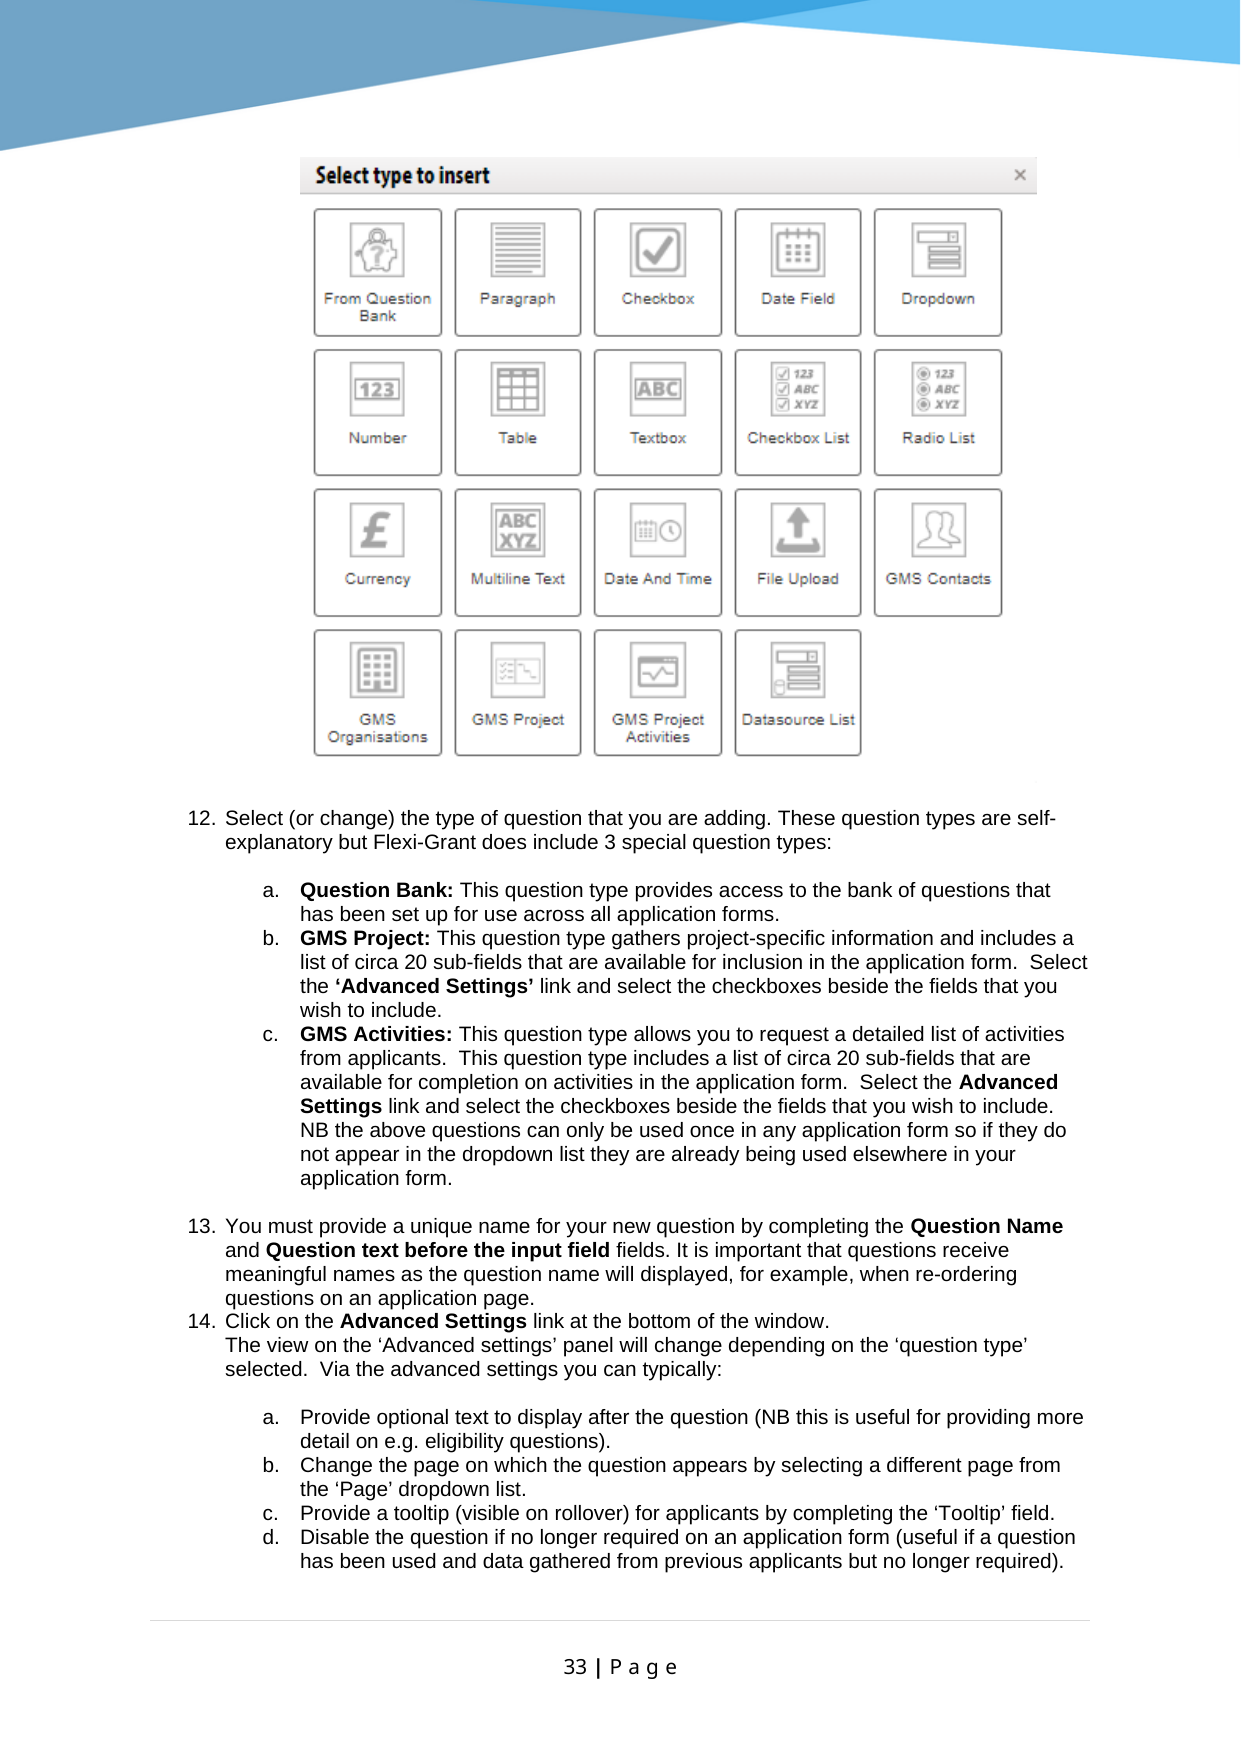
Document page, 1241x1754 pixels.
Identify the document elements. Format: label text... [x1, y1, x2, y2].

list Change the page on which the question appears by selecting a different page from the ‘Page’ dropdown list. [262, 1453, 1090, 1501]
picture [0, 0, 1241, 783]
list Provide optional text to display after the question (NB this is useful for providing more detail on e.g. eligibility questions). [262, 1405, 1090, 1453]
list Click on the Advanced Settings link at the bottom of the window. The view on the ‘Advanced settings’ panel will change depending on the ‘question type’ selected. Via the advanced settings you can typically: [187, 1309, 1090, 1381]
list You must provide a unique name for your new question by completing the Question Name and Question text before the input field fields. It is important that questions receive meaningful names as the question name will displayed, for example, when re-ordering questions on an application page. [187, 1213, 1090, 1309]
list GMS Activities: This question type allows you to request a detailed list of activities from applicants. This question type includes a list of circa 20 sub-fields that are available for completion on activities in the application form. Select the Advanced Settings link and select the checkboxes beside the fields that you wish to include. [262, 1022, 1090, 1118]
list GMS Project: This question type gathers project-specific information and includes a list of circa 20 sub-fields that are available for inclusion in the application form. Select the ‘Advanced Settings’ link and select the checkboxes beside the fields that you wish to include. [262, 926, 1090, 1022]
list Disable the question if no longer required on an application form (useful if a question has been used and data gathered from previous applicants but no longer required). [262, 1525, 1090, 1573]
list Provide a tooltip (visible on rollover) for applicants by completing the ‘Tooltip’ field. [262, 1501, 1090, 1525]
list Select (or change) the type of question that you are adding. These question types are self-explanatory but Flexi-Grant does include 3 special question types: [187, 806, 1090, 854]
list Question Bank: This question type provides access to the bank of questions that has been set up for use across all application forms. [262, 878, 1090, 926]
list NB the above questions can only be used once in any application form so if they do not appear in the dropdown list they are already being used elsewhere in your application form. [300, 1118, 1090, 1189]
